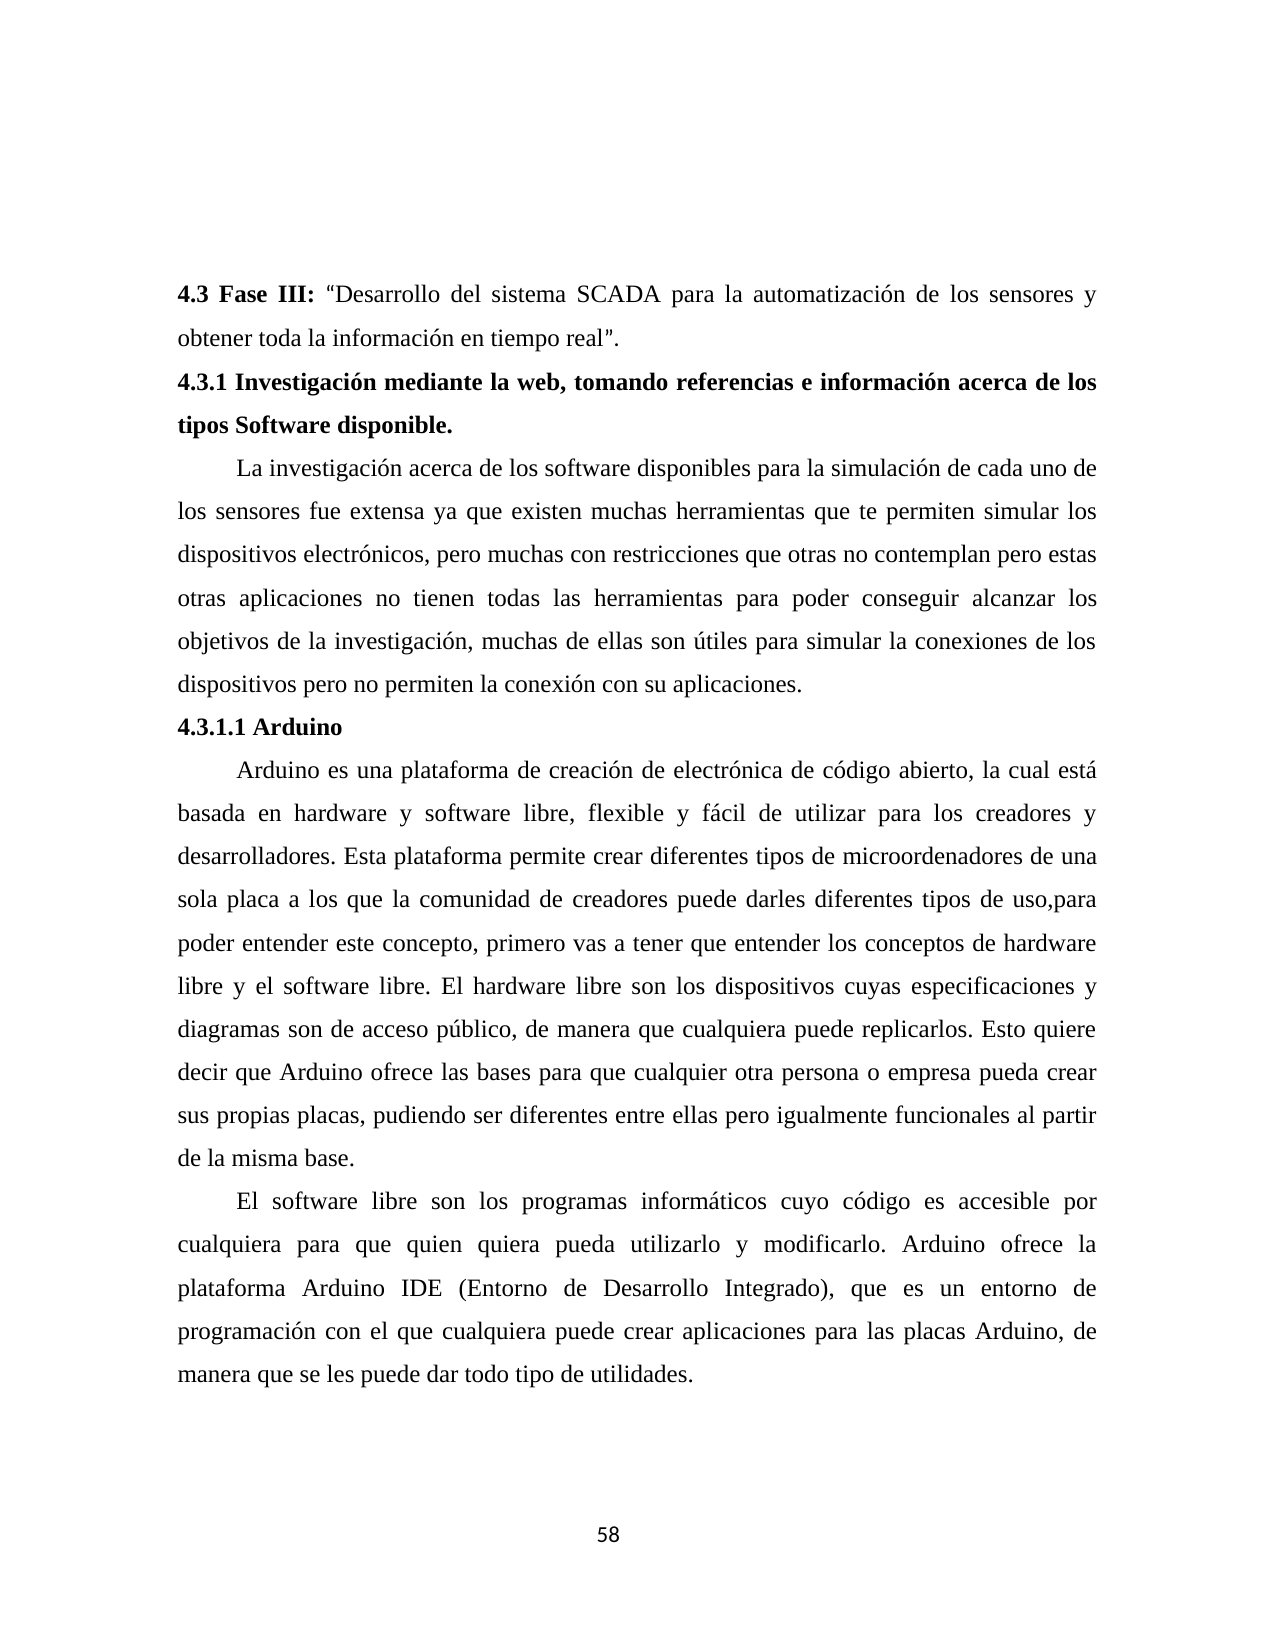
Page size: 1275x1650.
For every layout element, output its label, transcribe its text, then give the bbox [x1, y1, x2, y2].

text 4.3.1 Investigación mediante la web, tomando referencias e información acerca de los tipos Software disponible. [177, 367, 1098, 439]
text El software libre son los programas informáticos cuyo código es accesible por cualquiera para que quien quiera pueda utilizarlo y modificarlo. Arduino ofrece la plataforma Arduino IDE (Entorno de Desarrollo Integrado), que es un entorno de programación con el que cualquiera puede crear aplicaciones para las placas Arduino, de manera que se les puede dar todo tipo de utilidades. [177, 1186, 1098, 1388]
text 4.3.1.1 Arduino [177, 712, 1098, 741]
text 4.3 Fase III: “Desarrollo del sistema SCADA para la automatización de los sensores y obtener toda la información en tiempo real”. [177, 279, 1098, 352]
text La investigación acerca de los software disponibles para la simulación de cada uno de los sensores fue extensa ya que existen muchas herramientas que te permiten simular los dispositivos electrónicos, pero muchas con restricciones que otras no contemplan pero estas otras aplicaciones no tienen todas las herramientas para poder conseguir alcanzar los objetivos de la investigación, muchas de ellas son útiles para simular la conexiones de los dispositivos pero no permiten la conexión con su aplicaciones. [177, 453, 1098, 698]
text Arduino es una plataforma de creación de electrónica de código abierto, la cual está basada en hardware y software libre, flexible y fácil de utilizar para los creadores y desarrolladores. Esta plataforma permite crear diferentes tipos de microordenadores de una sola placa a los que la comunidad de creadores puede darles diferentes tipos de uso,para poder entender este concepto, primero vas a tener que entender los conceptos de hardware libre y el software libre. El hardware libre son los dispositivos cuyas especificaciones y diagramas son de acceso público, de manera que cualquiera puede replicarlos. Esto quiere decir que Arduino ofrece las bases para que cualquier otra persona o empresa pueda crear sus propias placas, pudiendo ser diferentes entre ellas pero igualmente funcionales al partir de la misma base. [177, 755, 1098, 1172]
